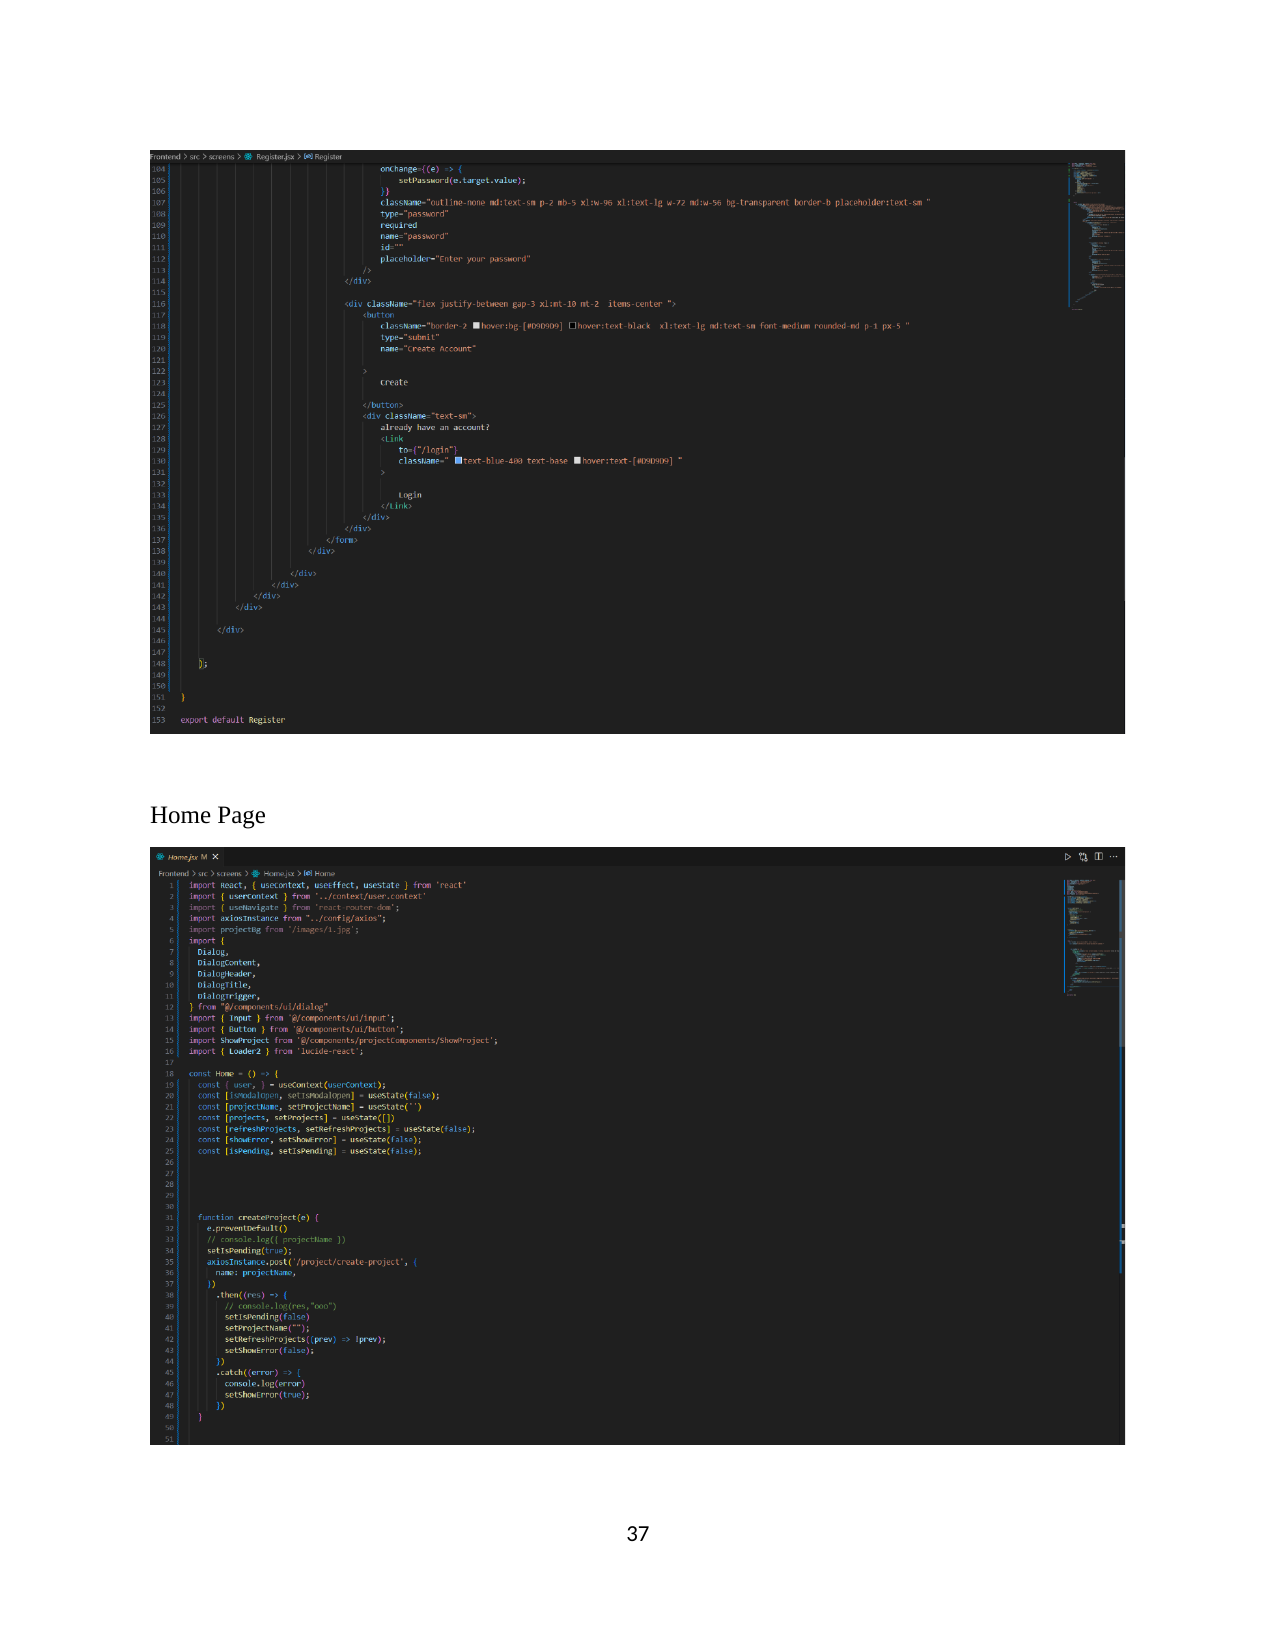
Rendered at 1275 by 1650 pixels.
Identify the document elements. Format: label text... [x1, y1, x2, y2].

picture [150, 150, 1125, 734]
picture [150, 847, 1125, 1445]
text Home Page [150, 800, 1125, 829]
